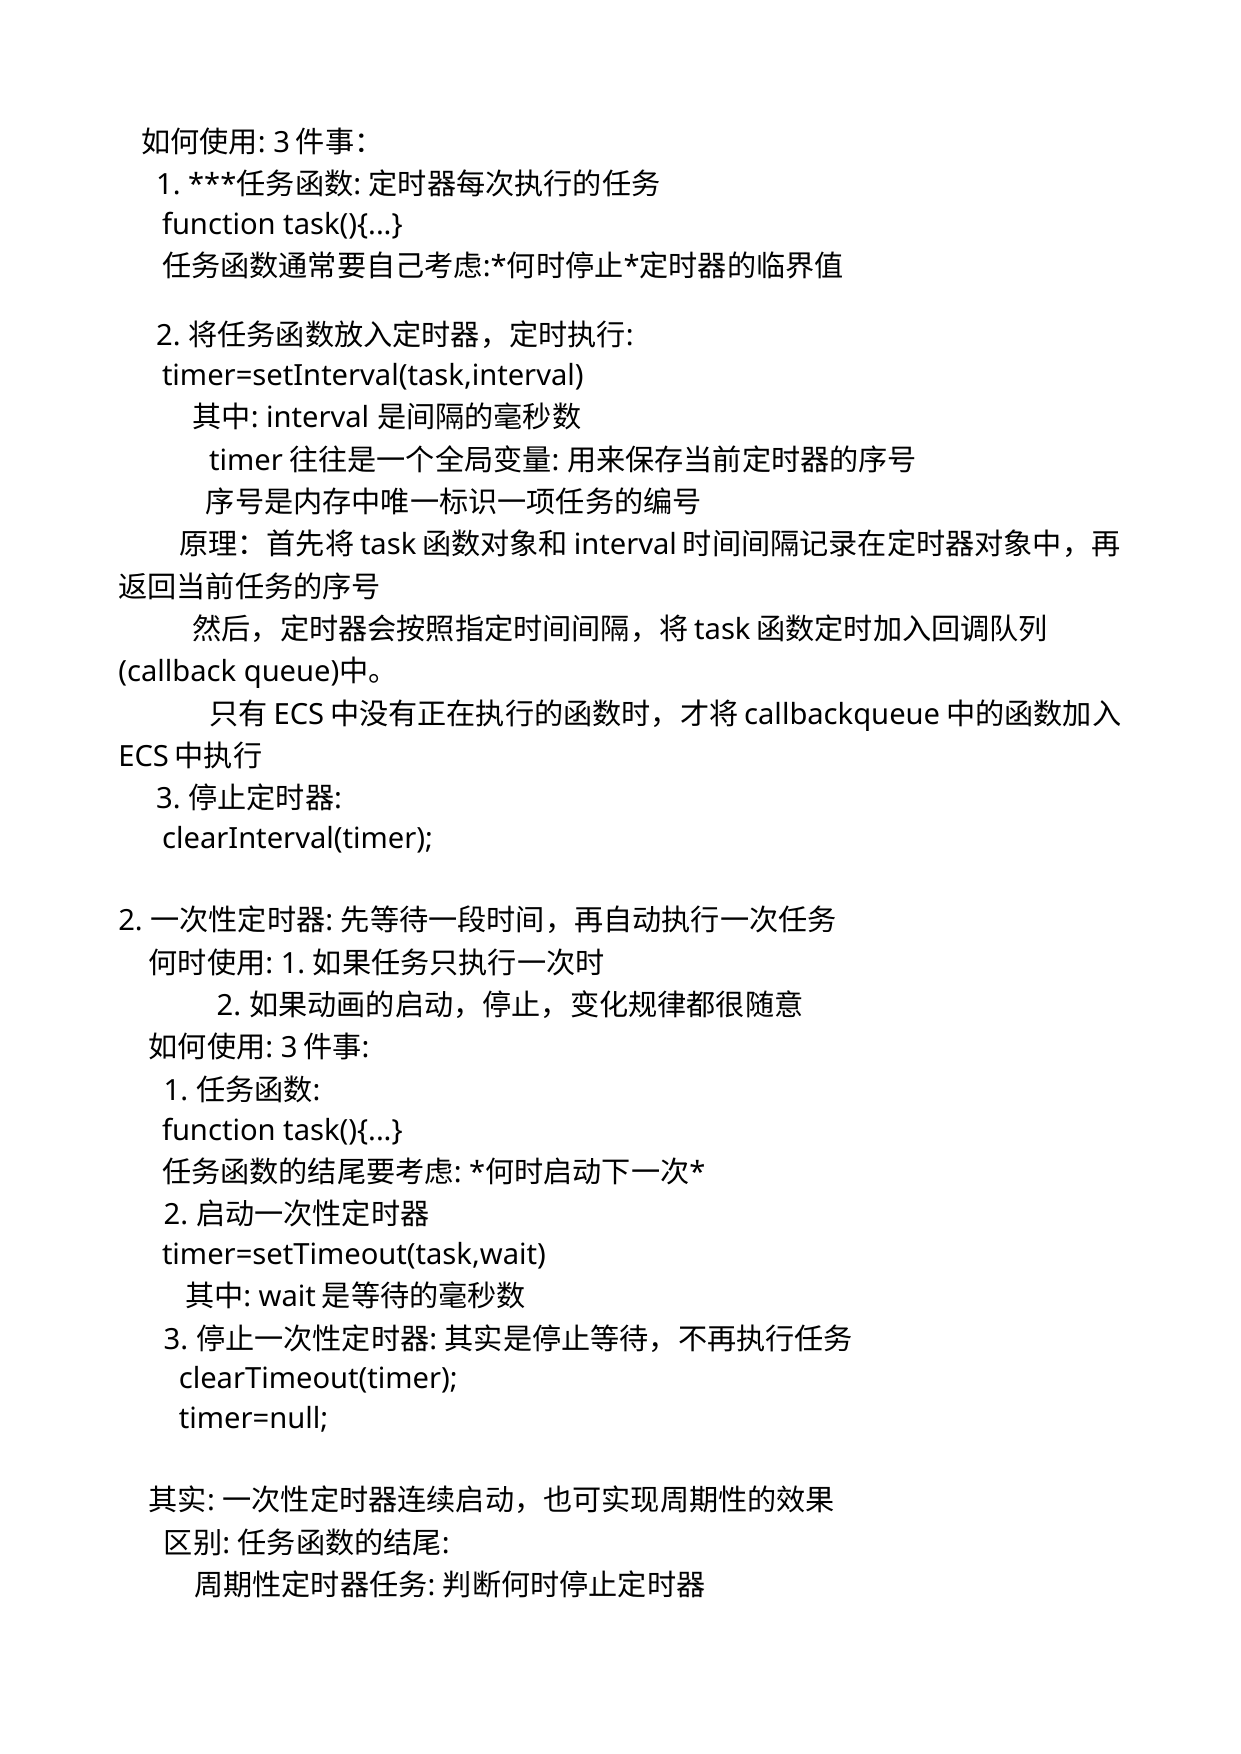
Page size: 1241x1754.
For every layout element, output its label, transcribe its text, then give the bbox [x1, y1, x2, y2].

text 只有ECS中没有正在执行的函数时，才将callbackqueue中的函数加入ECS中执行 [118, 690, 1122, 775]
text clearInterval(timer); [118, 817, 1122, 857]
text 其中: wait是等待的毫秒数 [118, 1273, 1122, 1315]
text timer往往是一个全局变量: 用来保存当前定时器的序号 [118, 436, 1122, 478]
text 1. 任务函数: [118, 1066, 1122, 1109]
text 1. ***任务函数: 定时器每次执行的任务 [118, 161, 1122, 203]
text timer=setTimeout(task,wait) [118, 1233, 1122, 1273]
text 2. 如果动画的启动，停止，变化规律都很随意 [118, 982, 1122, 1024]
text 2. 将任务函数放入定时器，定时执行: [118, 312, 1122, 354]
text 周期性定时器任务: 判断何时停止定时器 [118, 1562, 1122, 1604]
text 其实: 一次性定时器连续启动，也可实现周期性的效果 [118, 1477, 1122, 1519]
text timer=null; [118, 1397, 1122, 1437]
text 如何使用: 3件事： [118, 118, 1122, 161]
text function task(){...} [118, 203, 1122, 243]
text 任务函数通常要自己考虑:*何时停止*定时器的临界值 [118, 243, 1122, 285]
text 然后，定时器会按照指定时间间隔，将task函数定时加入回调队列(callback queue)中。 [118, 606, 1122, 690]
text 3. 停止定时器: [118, 775, 1122, 817]
text 2. 一次性定时器: 先等待一段时间，再自动执行一次任务 [118, 897, 1122, 939]
text timer=setInterval(task,interval) [118, 354, 1122, 394]
text clearTimeout(timer); [118, 1358, 1122, 1397]
text 2. 启动一次性定时器 [118, 1191, 1122, 1233]
text 序号是内存中唯一标识一项任务的编号 [118, 478, 1122, 521]
text 区别: 任务函数的结尾: [118, 1519, 1122, 1562]
text 任务函数的结尾要考虑: *何时启动下一次* [118, 1148, 1122, 1191]
text 3. 停止一次性定时器: 其实是停止等待，不再执行任务 [118, 1315, 1122, 1358]
text 如何使用: 3件事: [118, 1024, 1122, 1066]
text 其中: interval 是间隔的毫秒数 [118, 394, 1122, 436]
text function task(){...} [118, 1109, 1122, 1148]
text 原理：首先将task函数对象和interval时间间隔记录在定时器对象中，再返回当前任务的序号 [118, 521, 1122, 606]
text 何时使用: 1. 如果任务只执行一次时 [118, 939, 1122, 982]
